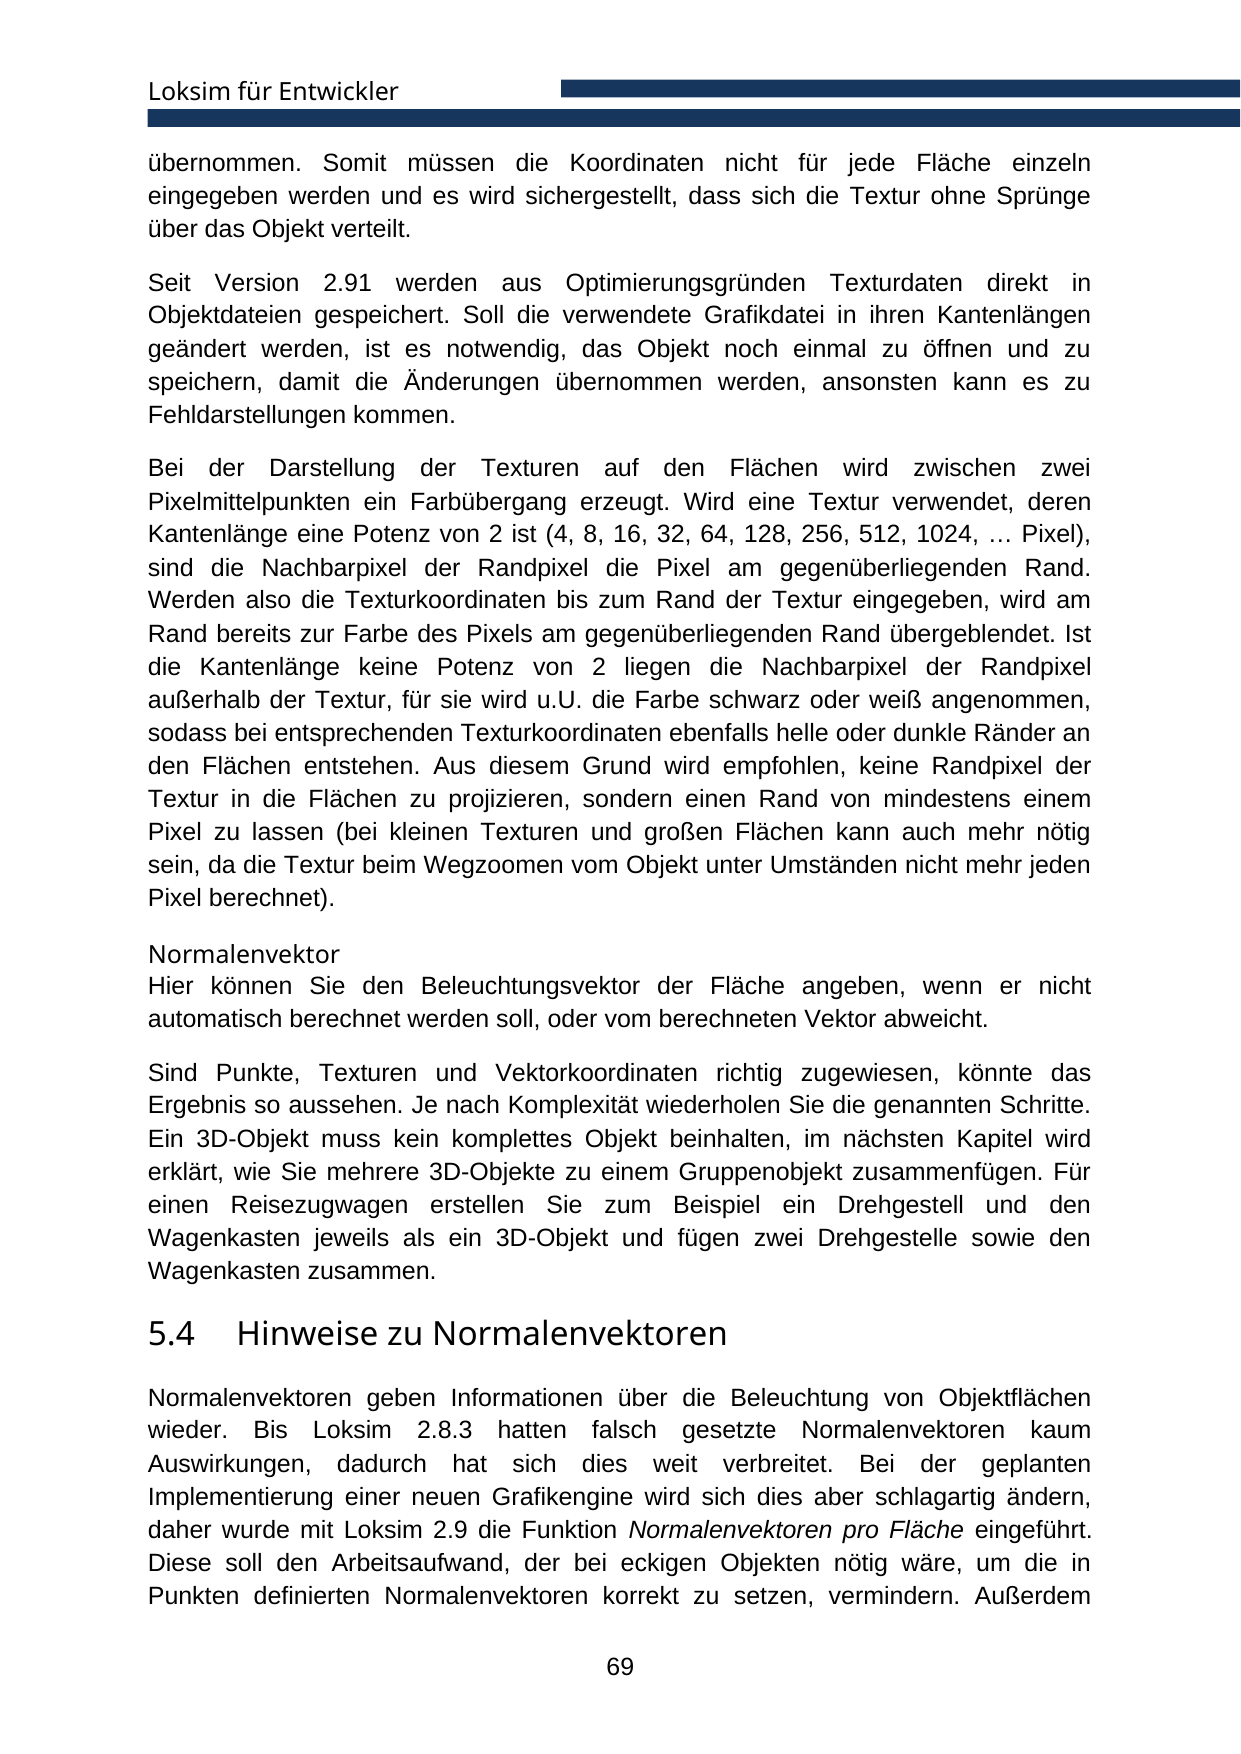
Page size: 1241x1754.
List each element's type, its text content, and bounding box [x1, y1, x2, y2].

text Bei der Darstellung der Texturen auf den Flächen wird zwischen zwei Pixelmittelpunkten ein Farbübergang erzeugt. Wird eine Textur verwendet, deren Kantenlänge eine Potenz von 2 ist (4, 8, 16, 32, 64, 128, 256, 512, 1024, … Pixel), sind die Nachbarpixel der Randpixel die Pixel am gegenüberliegenden Rand. Werden also die Texturkoordinaten bis zum Rand der Textur eingegeben, wird am Rand bereits zur Farbe des Pixels am gegenüberliegenden Rand übergeblendet. Ist die Kantenlänge keine Potenz von 2 liegen die Nachbarpixel der Randpixel außerhalb der Textur, für sie wird u.U. die Farbe schwarz oder weiß angenommen, sodass bei entsprechenden Texturkoordinaten ebenfalls helle oder dunkle Ränder an den Flächen entstehen. Aus diesem Grund wird empfohlen, keine Randpixel der Textur in die Flächen zu projizieren, sondern einen Rand von mindestens einem Pixel zu lassen (bei kleinen Texturen und großen Flächen kann auch mehr nötig sein, da die Textur beim Wegzoomen vom Objekt unter Umständen nicht mehr jeden Pixel berechnet). [148, 453, 1093, 911]
text Hier können Sie den Beleuchtungsvektor der Fläche angeben, wenn er nicht automatisch berechnet werden soll, oder vom berechneten Vektor abweicht. [148, 971, 1093, 1032]
text Seit Version 2.91 werden aus Optimierungsgründen Texturdaten direkt in Objektdateien gespeichert. Soll die verwendete Grafikdatei in ihren Kantenlängen geändert werden, ist es notwendig, das Objekt noch einmal zu öffnen und zu speichern, damit die Änderungen übernommen werden, ansonsten kann es zu Fehldarstellungen kommen. [148, 267, 1093, 428]
text Sind Punkte, Texturen und Vektorkoordinaten richtig zugewiesen, könnte das Ergebnis so aussehen. Je nach Komplexität wiederholen Sie die genannten Schritte. Ein 3D-Objekt muss kein komplettes Objekt beinhalten, im nächsten Kapitel wird erklärt, wie Sie mehrere 3D-Objekte zu einem Gruppenobjekt zusammenfügen. Für einen Reisezugwagen erstellen Sie zum Beispiel ein Drehgestell und den Wagenkasten jeweils als ein 3D-Objekt und fügen zwei Drehgestelle sowie den Wagenkasten zusammen. [148, 1057, 1093, 1284]
text Normalenvektor [148, 937, 1093, 971]
subtitle Hinweise zu Normalenvektoren [148, 1309, 1093, 1355]
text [148, 1382, 1093, 1609]
